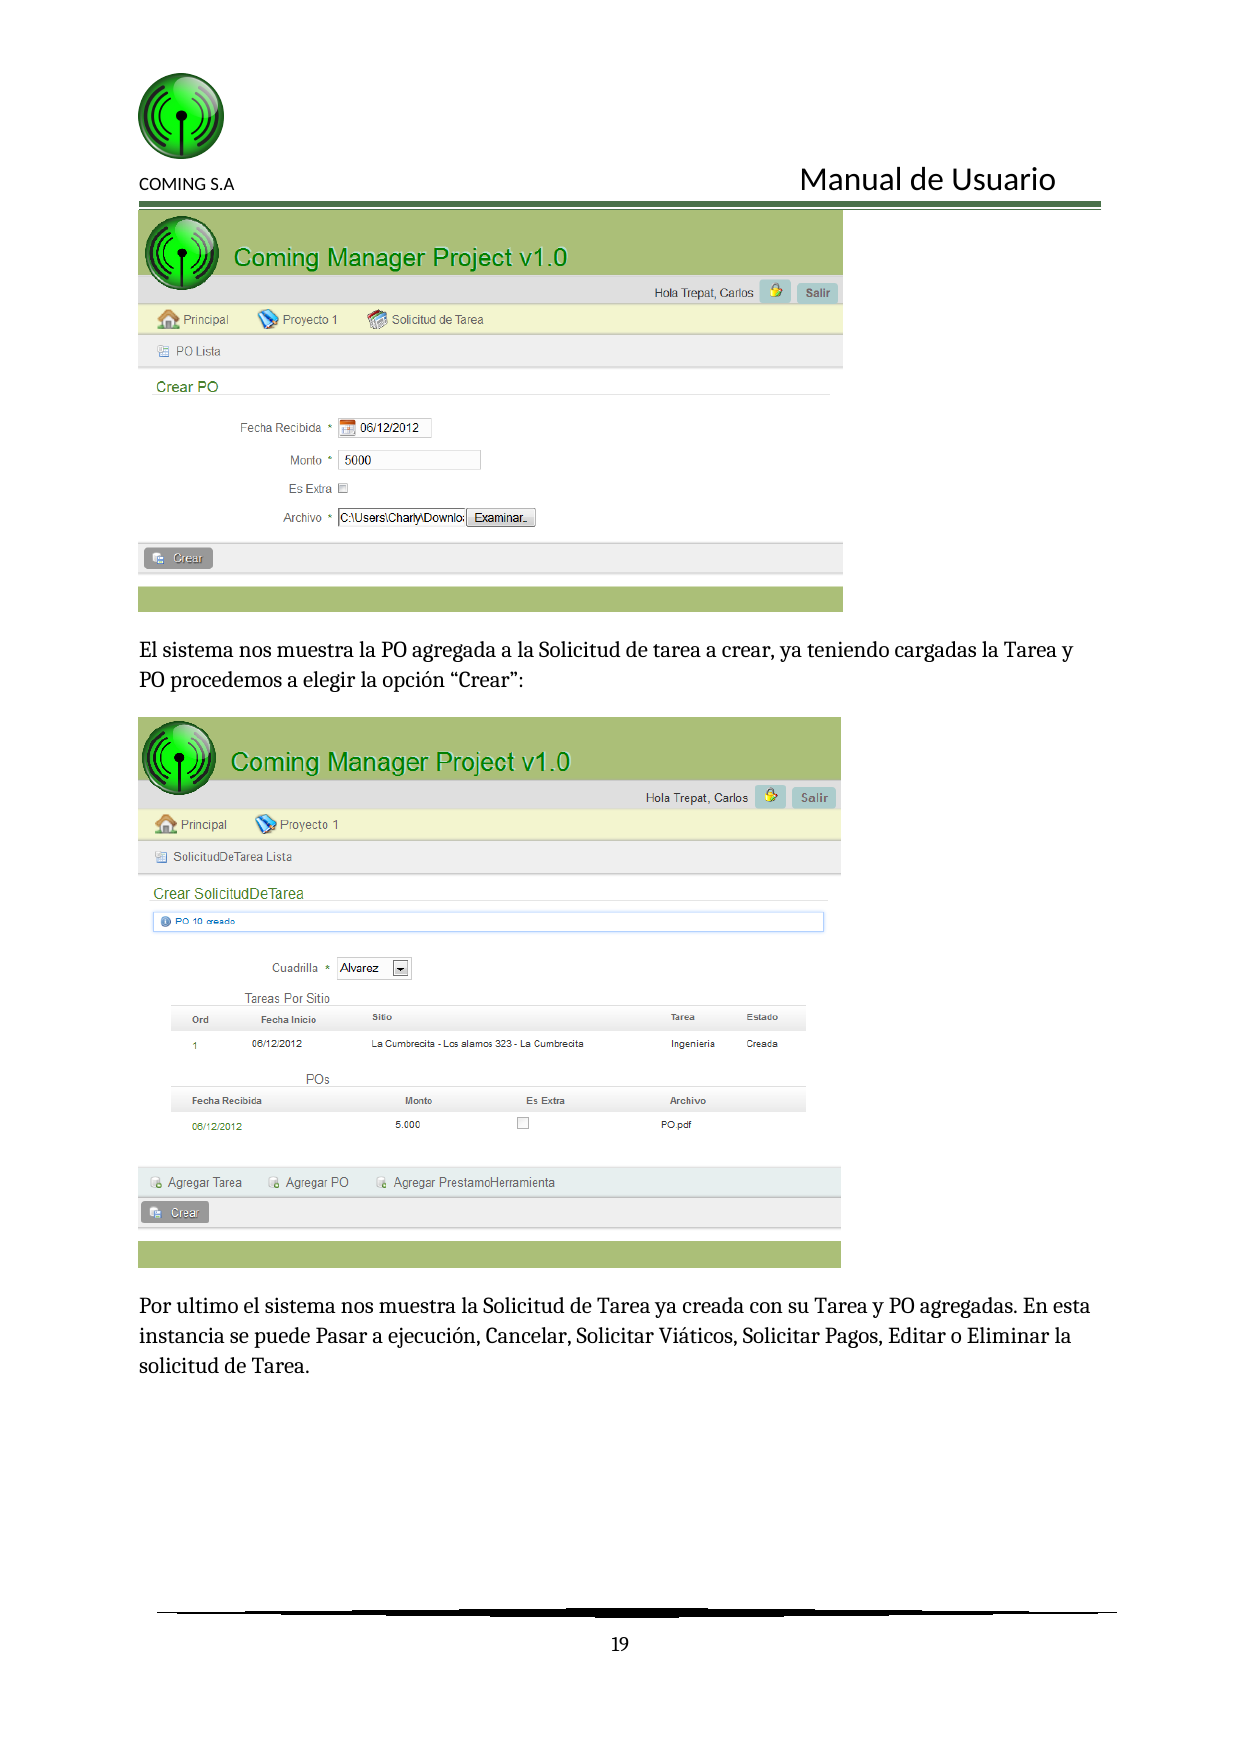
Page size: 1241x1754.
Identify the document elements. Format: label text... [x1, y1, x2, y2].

picture [138, 73, 224, 159]
text El sistema nos muestra la PO agregada a la Solicitud de tarea a crear, ya teniendo cargadas la Tarea y PO procedemos a elegir la opción “Crear”: [139, 637, 1101, 693]
picture [138, 717, 841, 1268]
text Por ultimo el sistema nos muestra la Solicitud de Tarea ya creada con su Tarea y PO agregadas. En esta instancia se puede Pasar a ejecución, Cancelar, Solicitar Viáticos, Solicitar Pagos, Editar o Eliminar la solicitud de Tarea. [139, 1293, 1101, 1379]
picture [138, 210, 843, 612]
